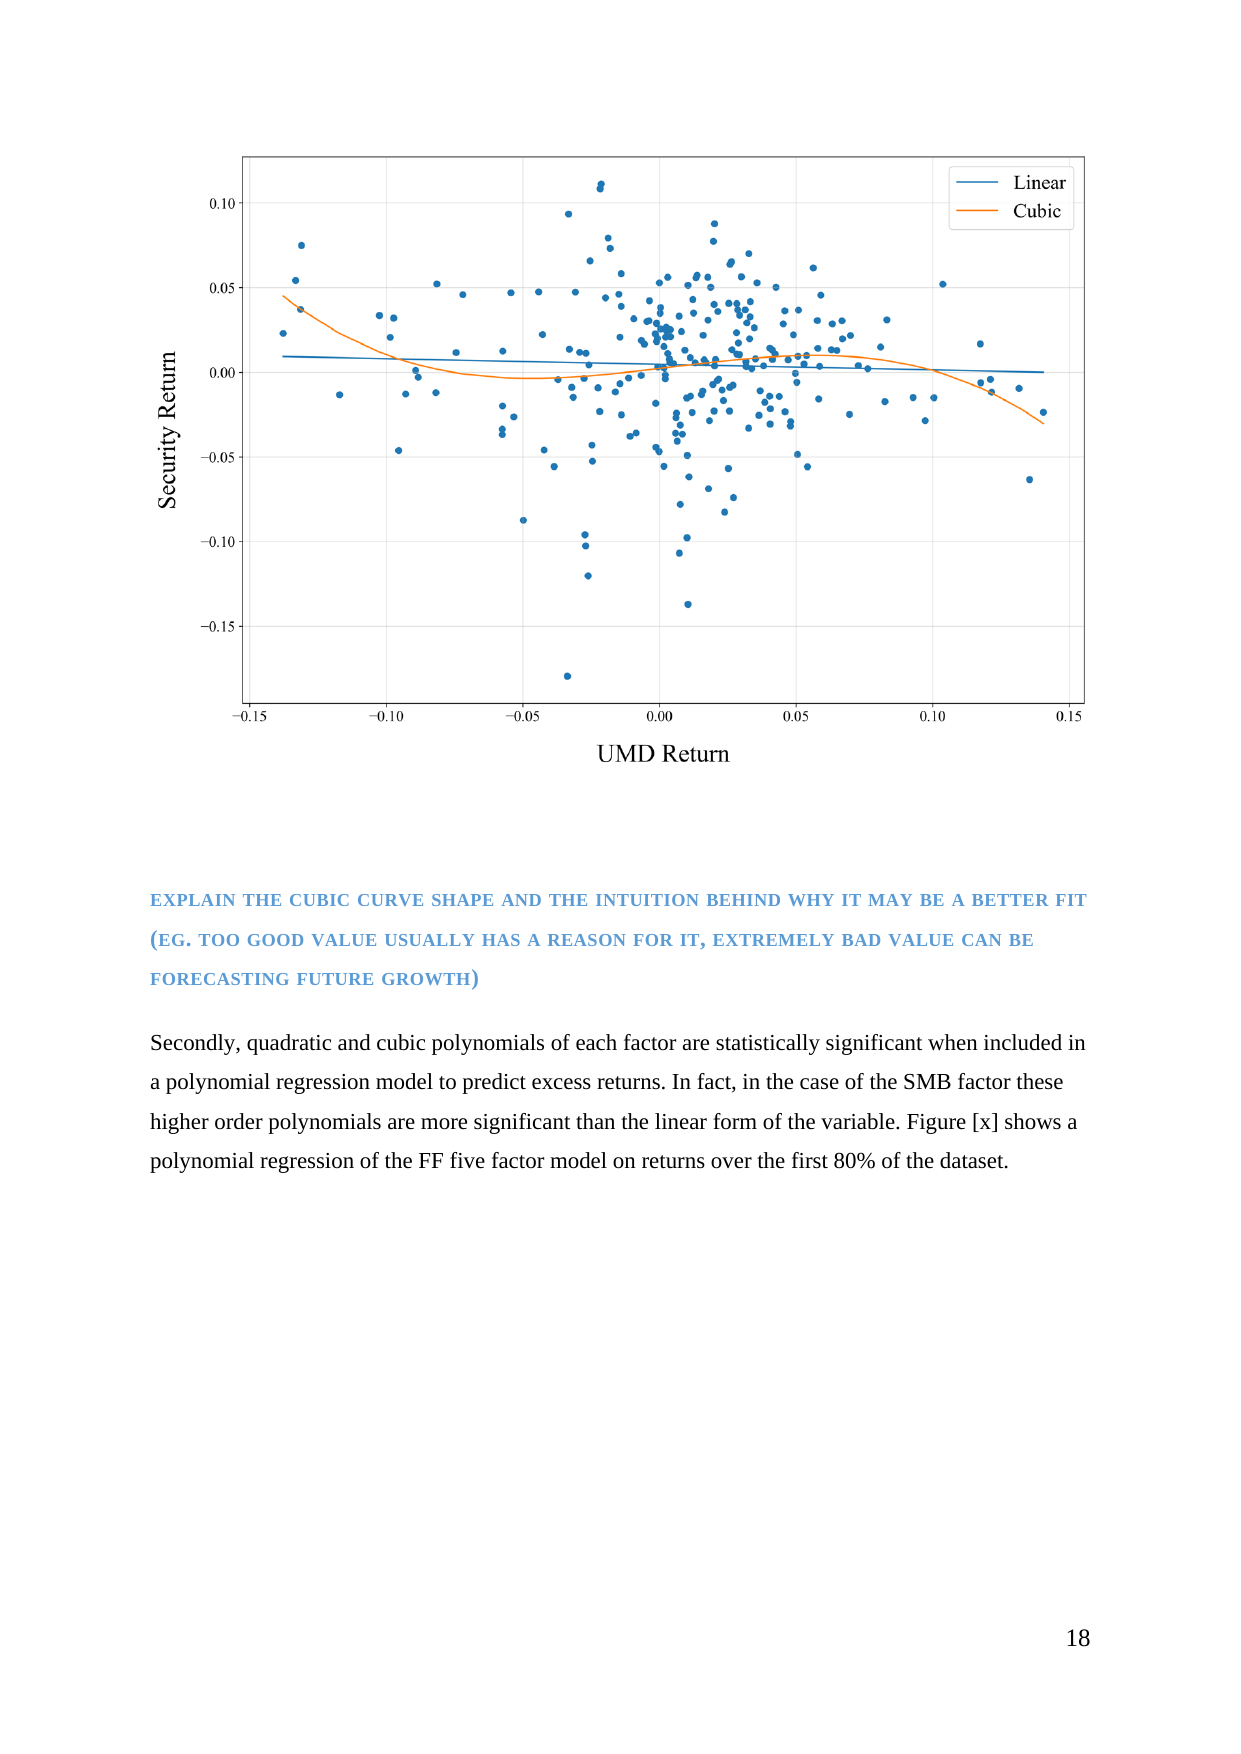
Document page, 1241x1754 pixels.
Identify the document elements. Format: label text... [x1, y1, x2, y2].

text Secondly, quadratic and cubic polynomials of each factor are statistically significant when included in a polynomial regression model to predict excess returns. In fact, in the case of the SMB factor these higher order polynomials are more significant than the linear form of the variable. Figure [x] shows a polynomial regression of the FF five factor model on returns over the first 80% of the dataset. [150, 1029, 1090, 1173]
text explain the cubic curve shape and the intuition behind why it may be a better fit (eg. too good value usually has a reason for it, extremely bad value can be forecasting future growth) [150, 885, 1090, 991]
picture [150, 150, 1091, 774]
